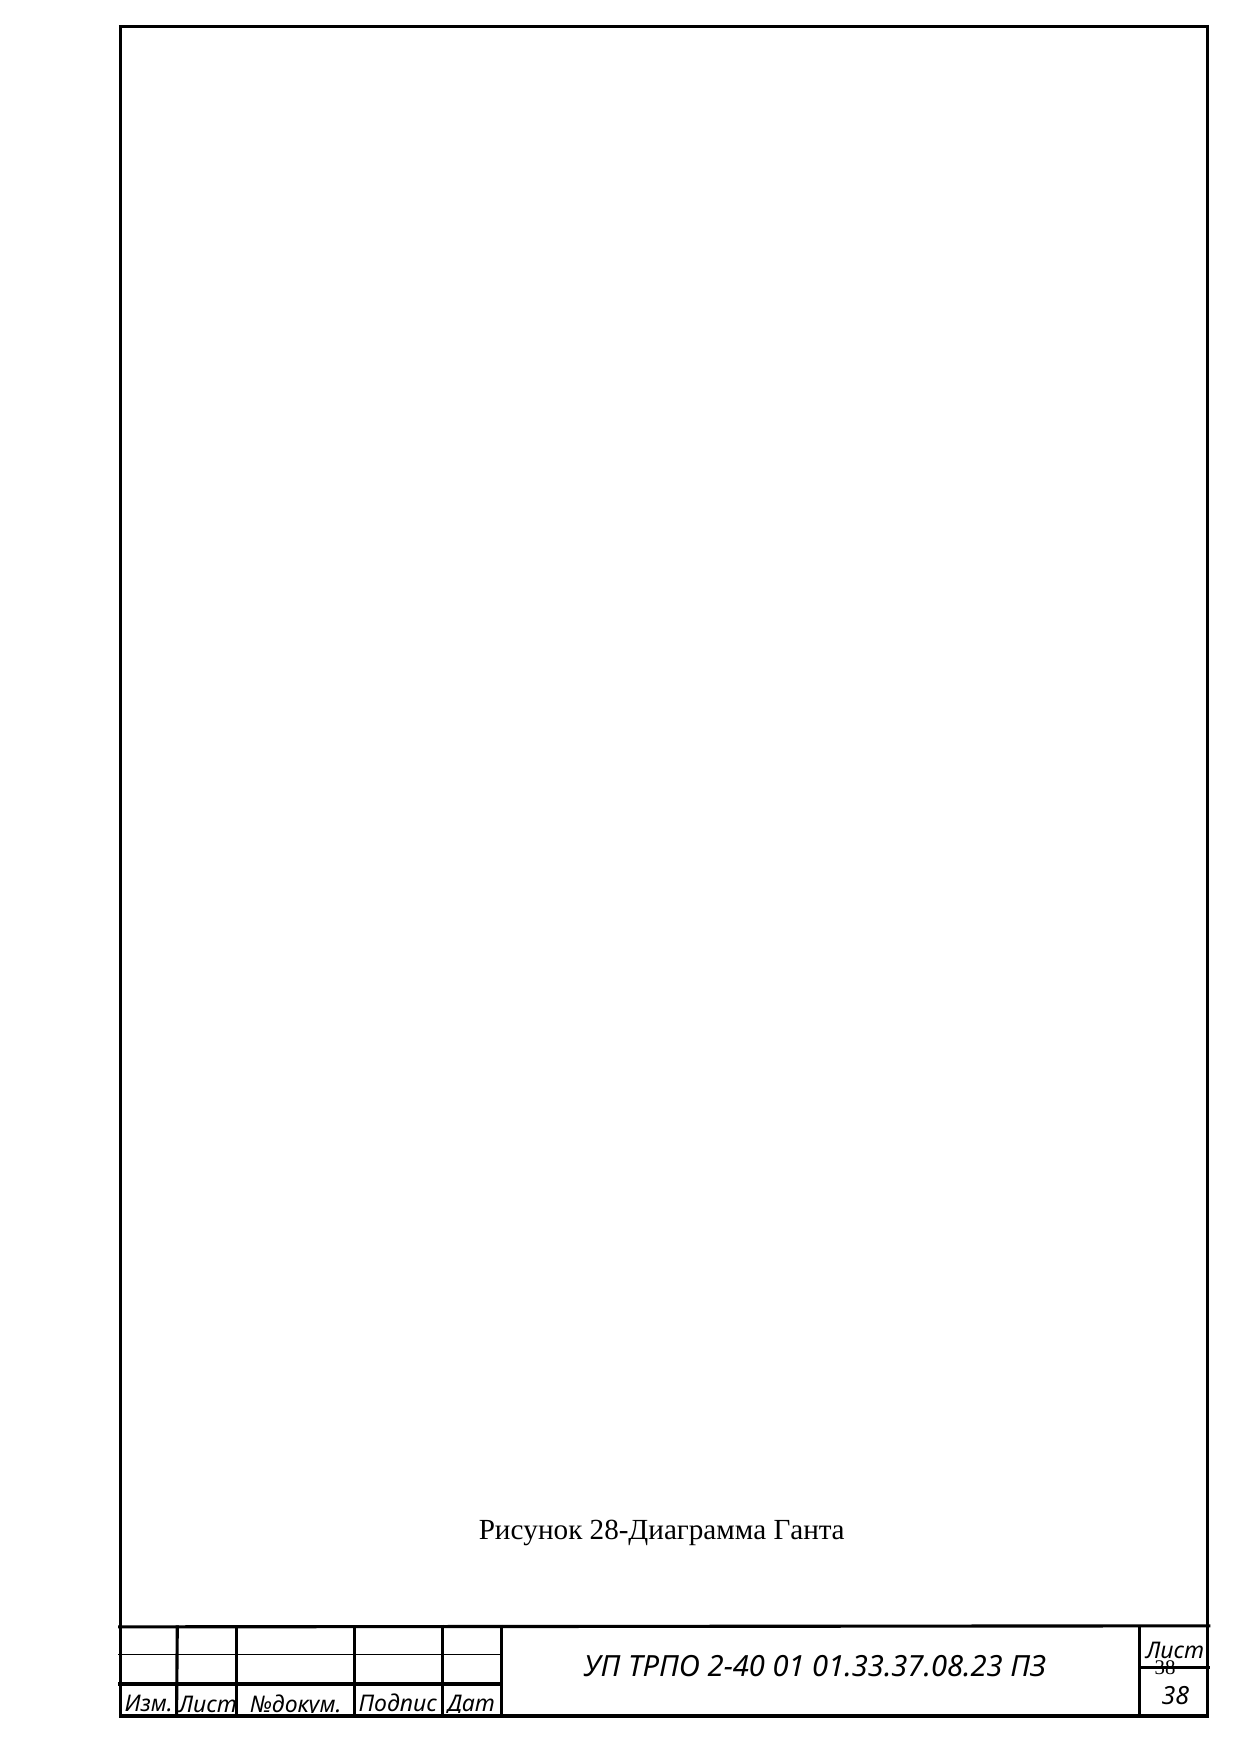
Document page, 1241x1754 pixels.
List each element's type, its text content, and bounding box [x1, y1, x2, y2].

text Рисунок 28-Диаграмма Ганта [148, 137, 1175, 1545]
